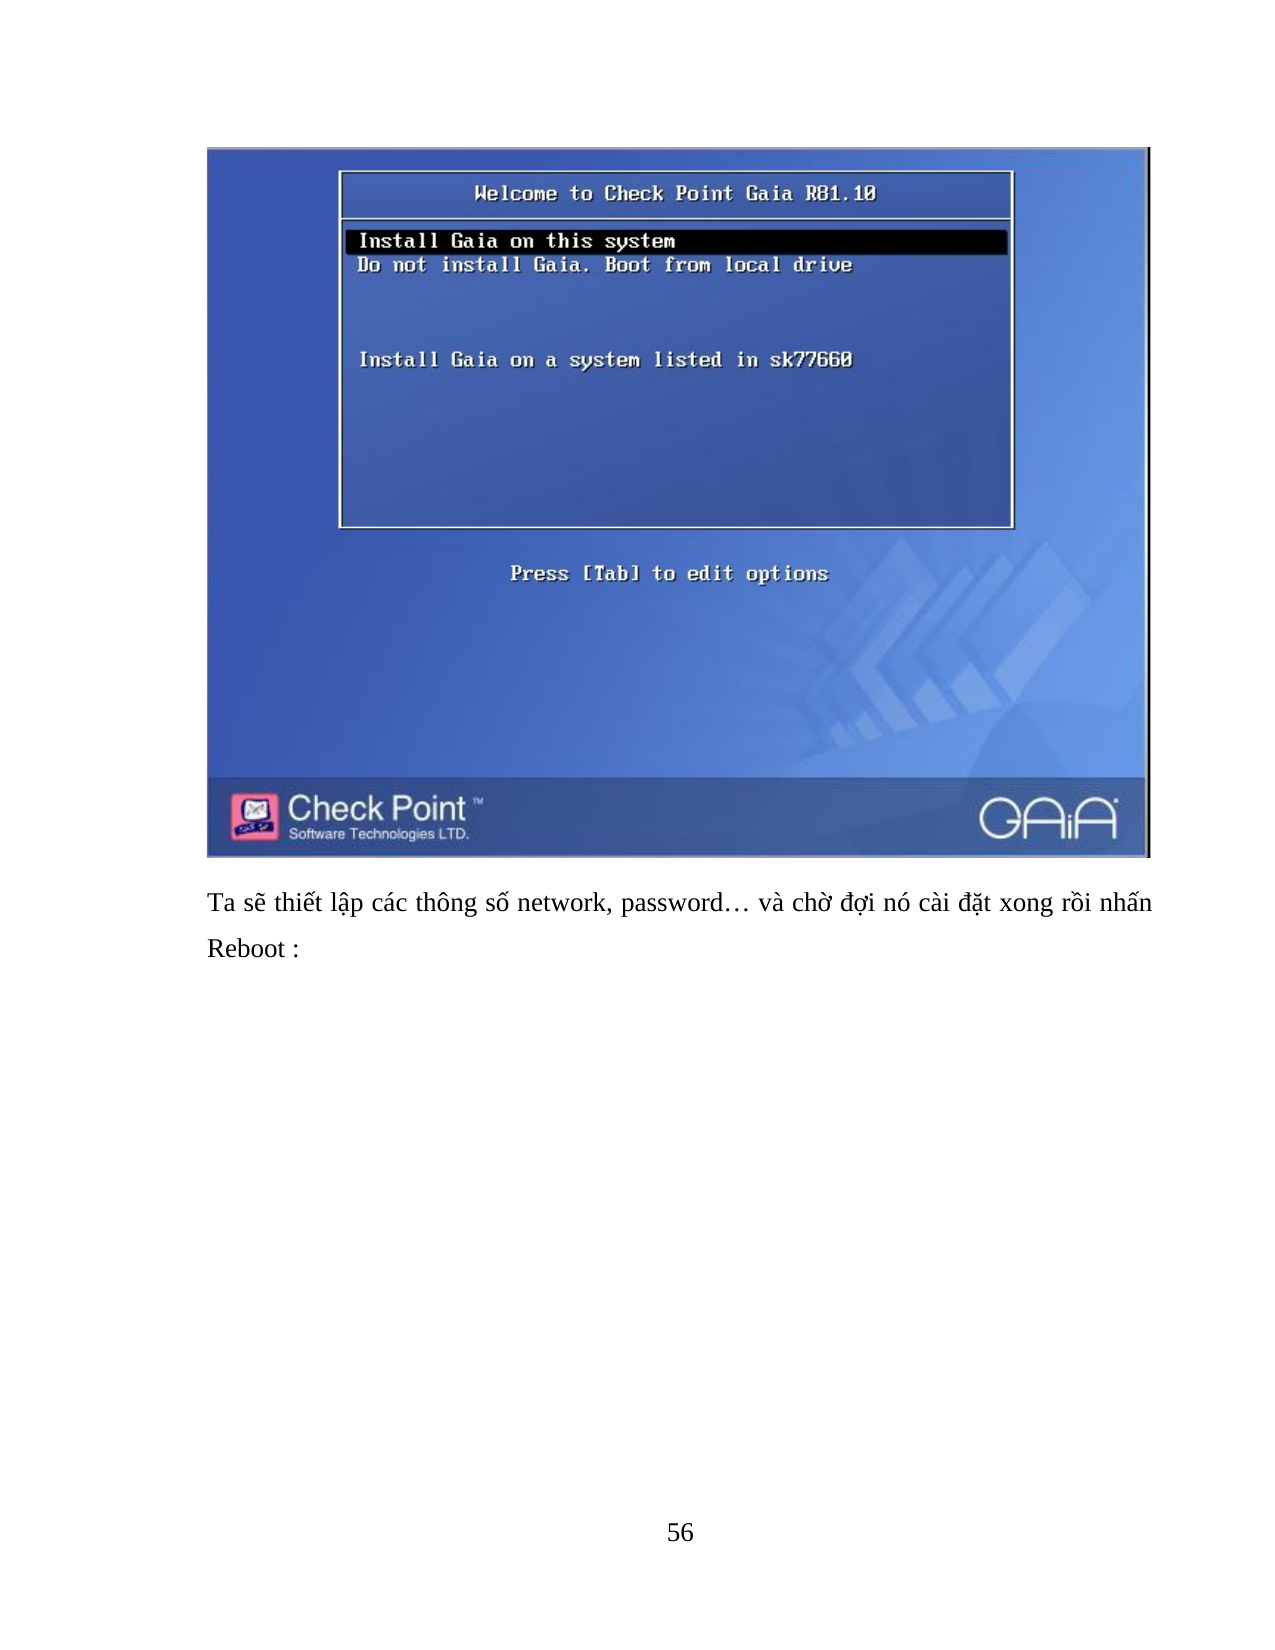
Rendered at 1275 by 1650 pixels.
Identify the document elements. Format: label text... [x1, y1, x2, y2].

text Ta sẽ thiết lập các thông số network, password… và chờ đợi nó cài đặt xong rồi nhấn Reboot : [207, 886, 1154, 963]
picture [206, 147, 1151, 858]
